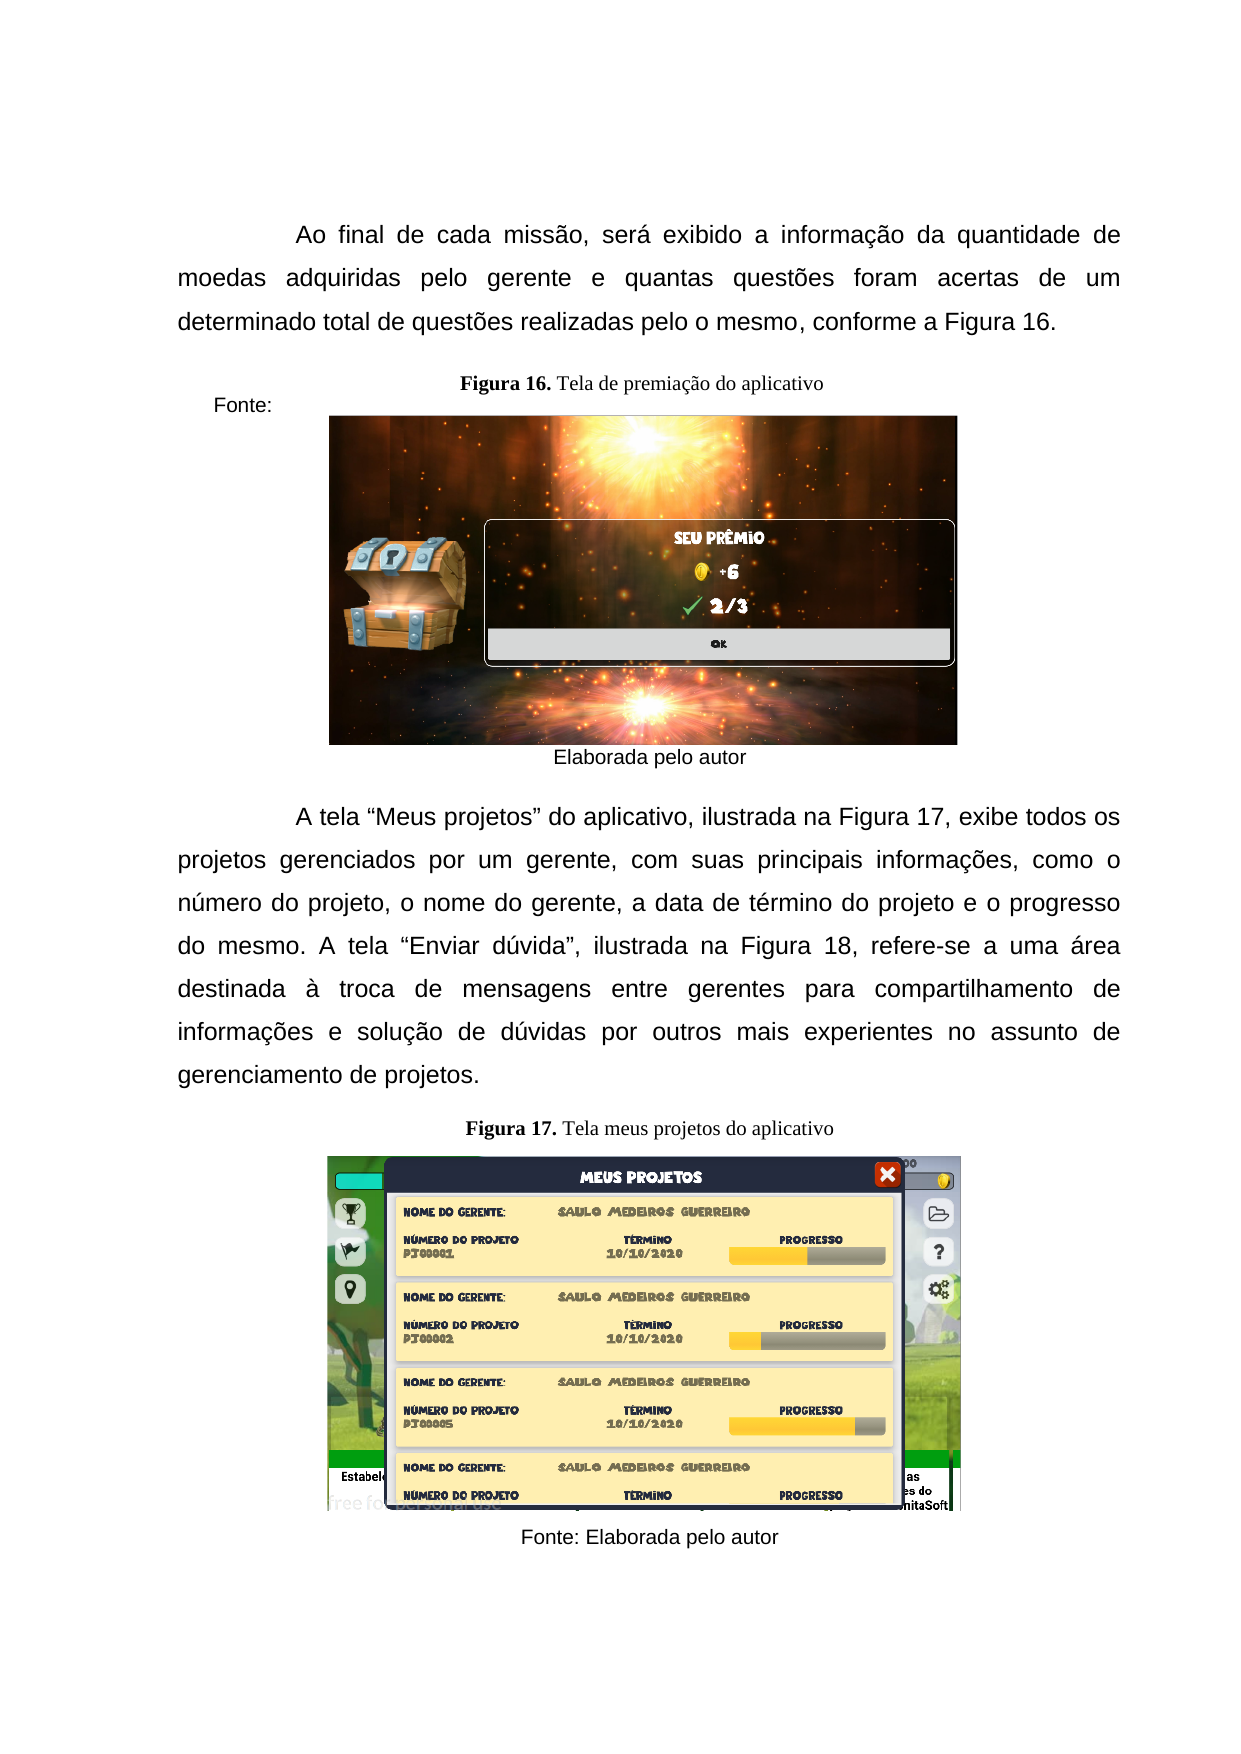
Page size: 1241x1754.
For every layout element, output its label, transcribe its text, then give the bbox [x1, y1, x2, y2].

text Fonte: Elaborada pelo autor [177, 1524, 1122, 1548]
text Figura 17. Tela meus projetos do aplicativo [177, 1116, 1122, 1140]
picture [327, 1156, 961, 1511]
text A tela “Meus projetos” do aplicativo, ilustrada na Figura 17, exibe todos os projetos gerenciados por um gerente, com suas principais informações, como onúmero do projeto, o nome do gerente, a data de término do projeto e o progresso do mesmo. A tela “Enviar dúvida”, ilustrada na Figura 18, refere-se a uma área destinada à troca de mensagens entre gerentes para compartilhamento de informações e solução de dúvidas por outros mais experientes no assunto de gerenciamento de projetos. [177, 801, 1122, 1089]
picture [329, 415, 958, 745]
text Ao final de cada missão, será exibido a informação da quantidade de moedas adquiridas pelo gerente e quantas questões foram acertas de um determinado total de questões realizadas pelo o mesmo, conforme a Figura 16. [177, 220, 1122, 335]
